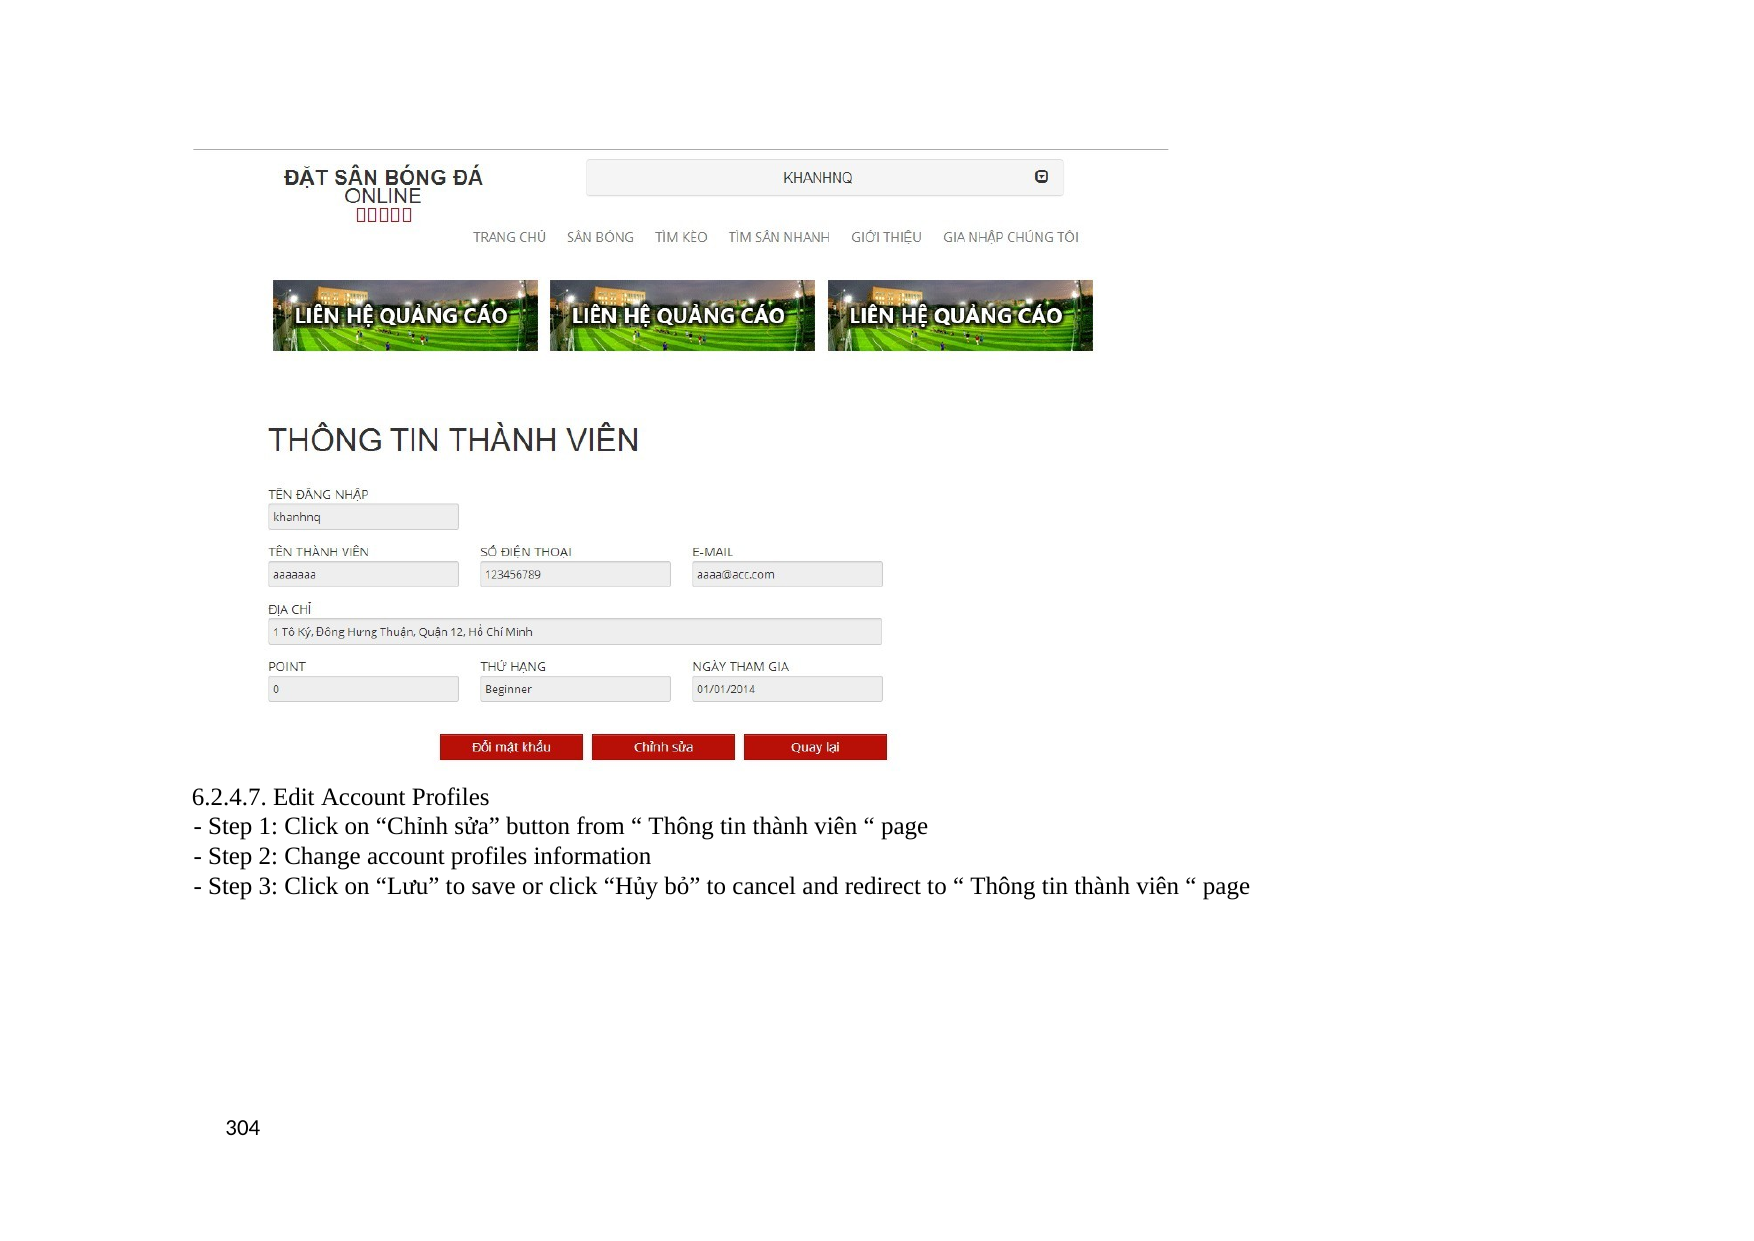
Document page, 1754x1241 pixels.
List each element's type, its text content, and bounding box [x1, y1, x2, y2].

text - Step 1: Click on “Chỉnh sửa” button from “ Thông tin thành viên “ page [193, 811, 1604, 840]
subtitle Edit Account Profiles [192, 783, 1604, 811]
text - Step 3: Click on “Lưu” to save or click “Hủy bỏ” to cancel and redirect to “ Thông tin thành viên “ page [193, 871, 1604, 900]
picture [193, 149, 1169, 782]
text - Step 2: Change account profiles information [193, 841, 1604, 870]
